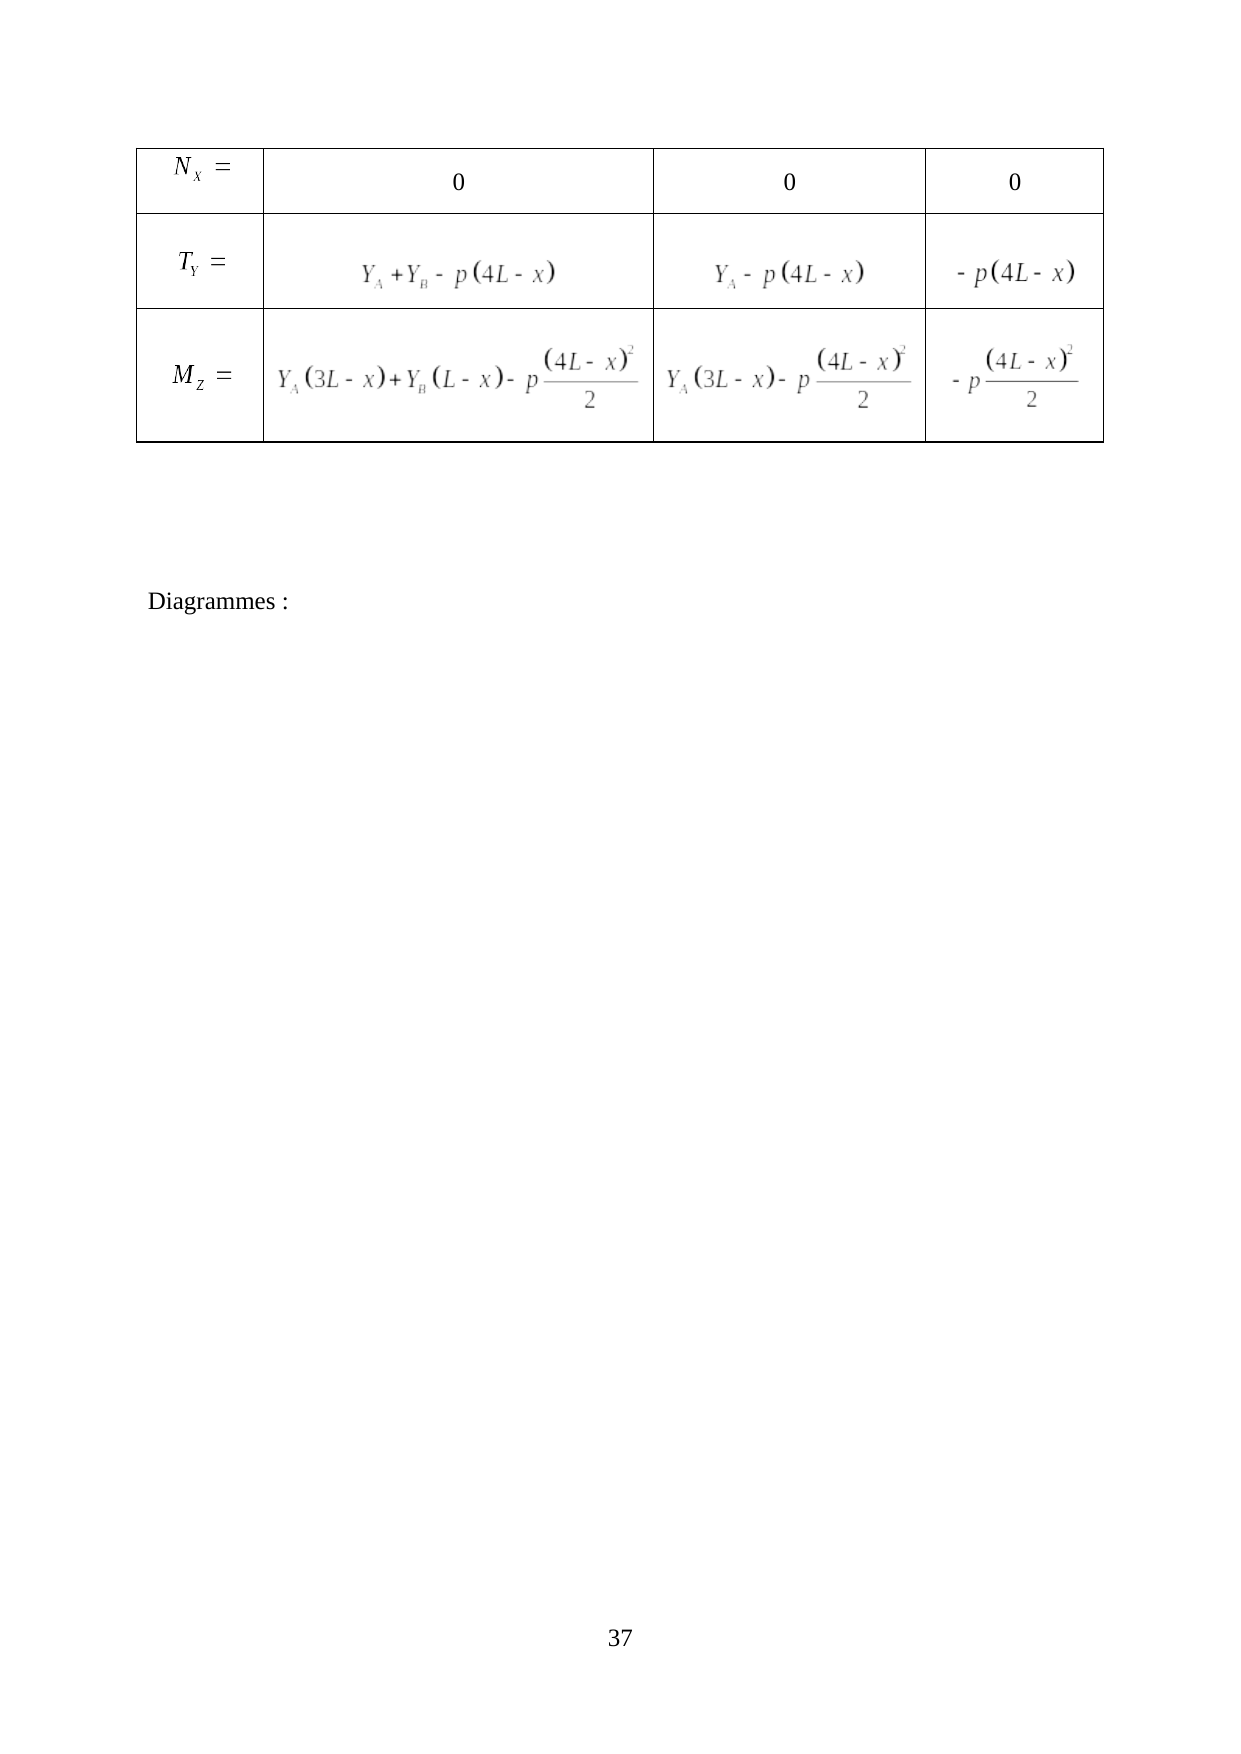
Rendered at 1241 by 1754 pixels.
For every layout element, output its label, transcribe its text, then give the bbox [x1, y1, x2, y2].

table_cell 0 [264, 149, 653, 213]
text Diagrammes : [148, 586, 1093, 615]
table_cell [264, 309, 653, 441]
table_cell [137, 214, 263, 308]
table_cell 0 [926, 149, 1103, 213]
table_cell [137, 149, 263, 213]
table_cell [654, 214, 925, 308]
table_cell [264, 214, 653, 308]
table_cell [926, 214, 1103, 308]
table_cell [137, 309, 263, 441]
table_cell [926, 309, 1103, 441]
table_cell 0 [654, 149, 925, 213]
table_cell [654, 309, 925, 441]
